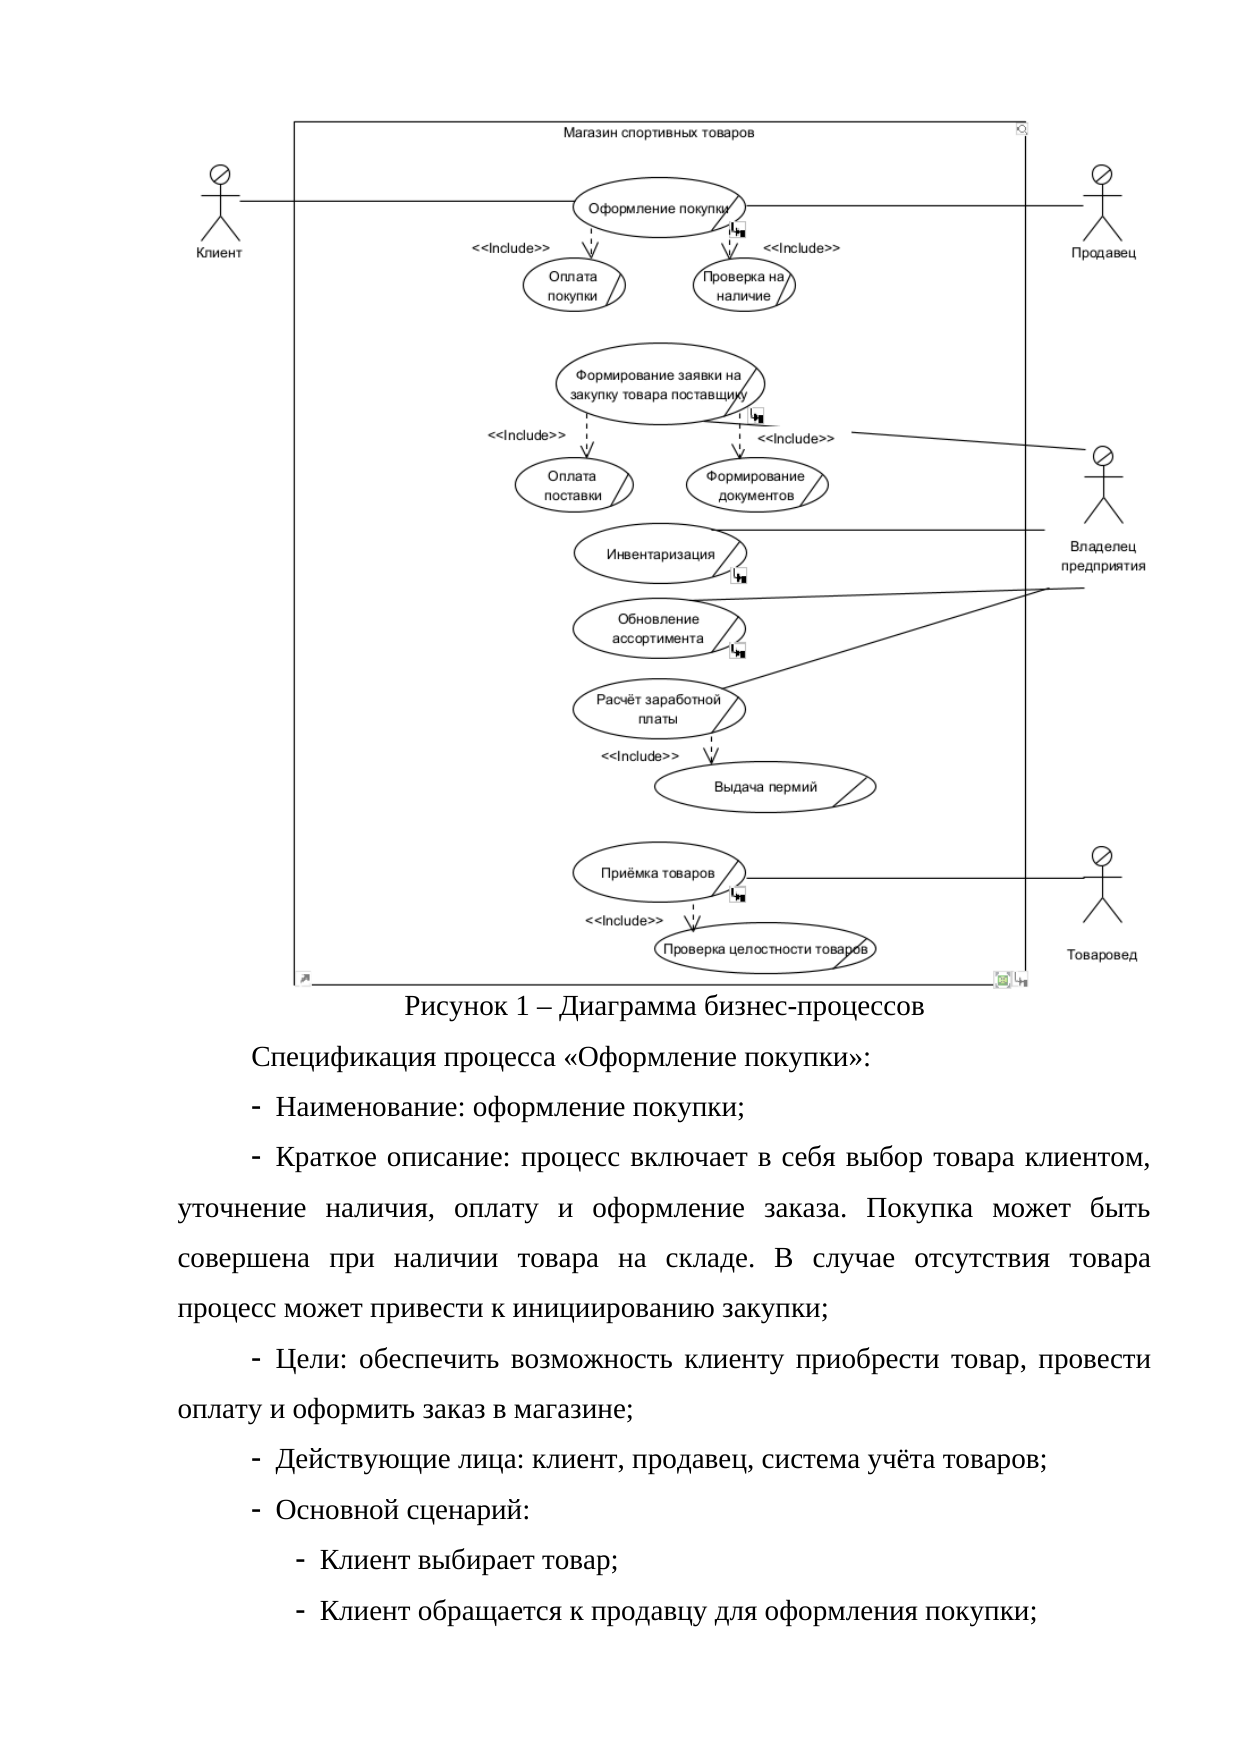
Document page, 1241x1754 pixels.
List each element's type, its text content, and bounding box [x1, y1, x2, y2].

text Спецификация процесса «Оформление покупки»: [177, 1039, 1152, 1072]
list Клиент обращается к продавцу для оформления покупки; [177, 1593, 1152, 1626]
list Клиент выбирает товар; [177, 1542, 1152, 1576]
list Основной сценарий: [177, 1492, 1152, 1526]
picture [177, 118, 1152, 989]
list Действующие лица: клиент, продавец, система учёта товаров; [177, 1441, 1152, 1475]
list Цели: обеспечить возможность клиенту приобрести товар, провести оплату и оформить заказ в магазине; [177, 1341, 1152, 1425]
list Наименование: оформление покупки; [177, 1089, 1152, 1123]
list Краткое описание: процесс включает в себя выбор товара клиентом, уточнение наличия, оплату и оформление заказа. Покупка может быть совершена при наличии товара на складе. В случае отсутствия товара процесс может привести к инициированию закупки; [177, 1139, 1152, 1324]
text Рисунок 1 – Диаграмма бизнес-процессов [177, 989, 1152, 1022]
